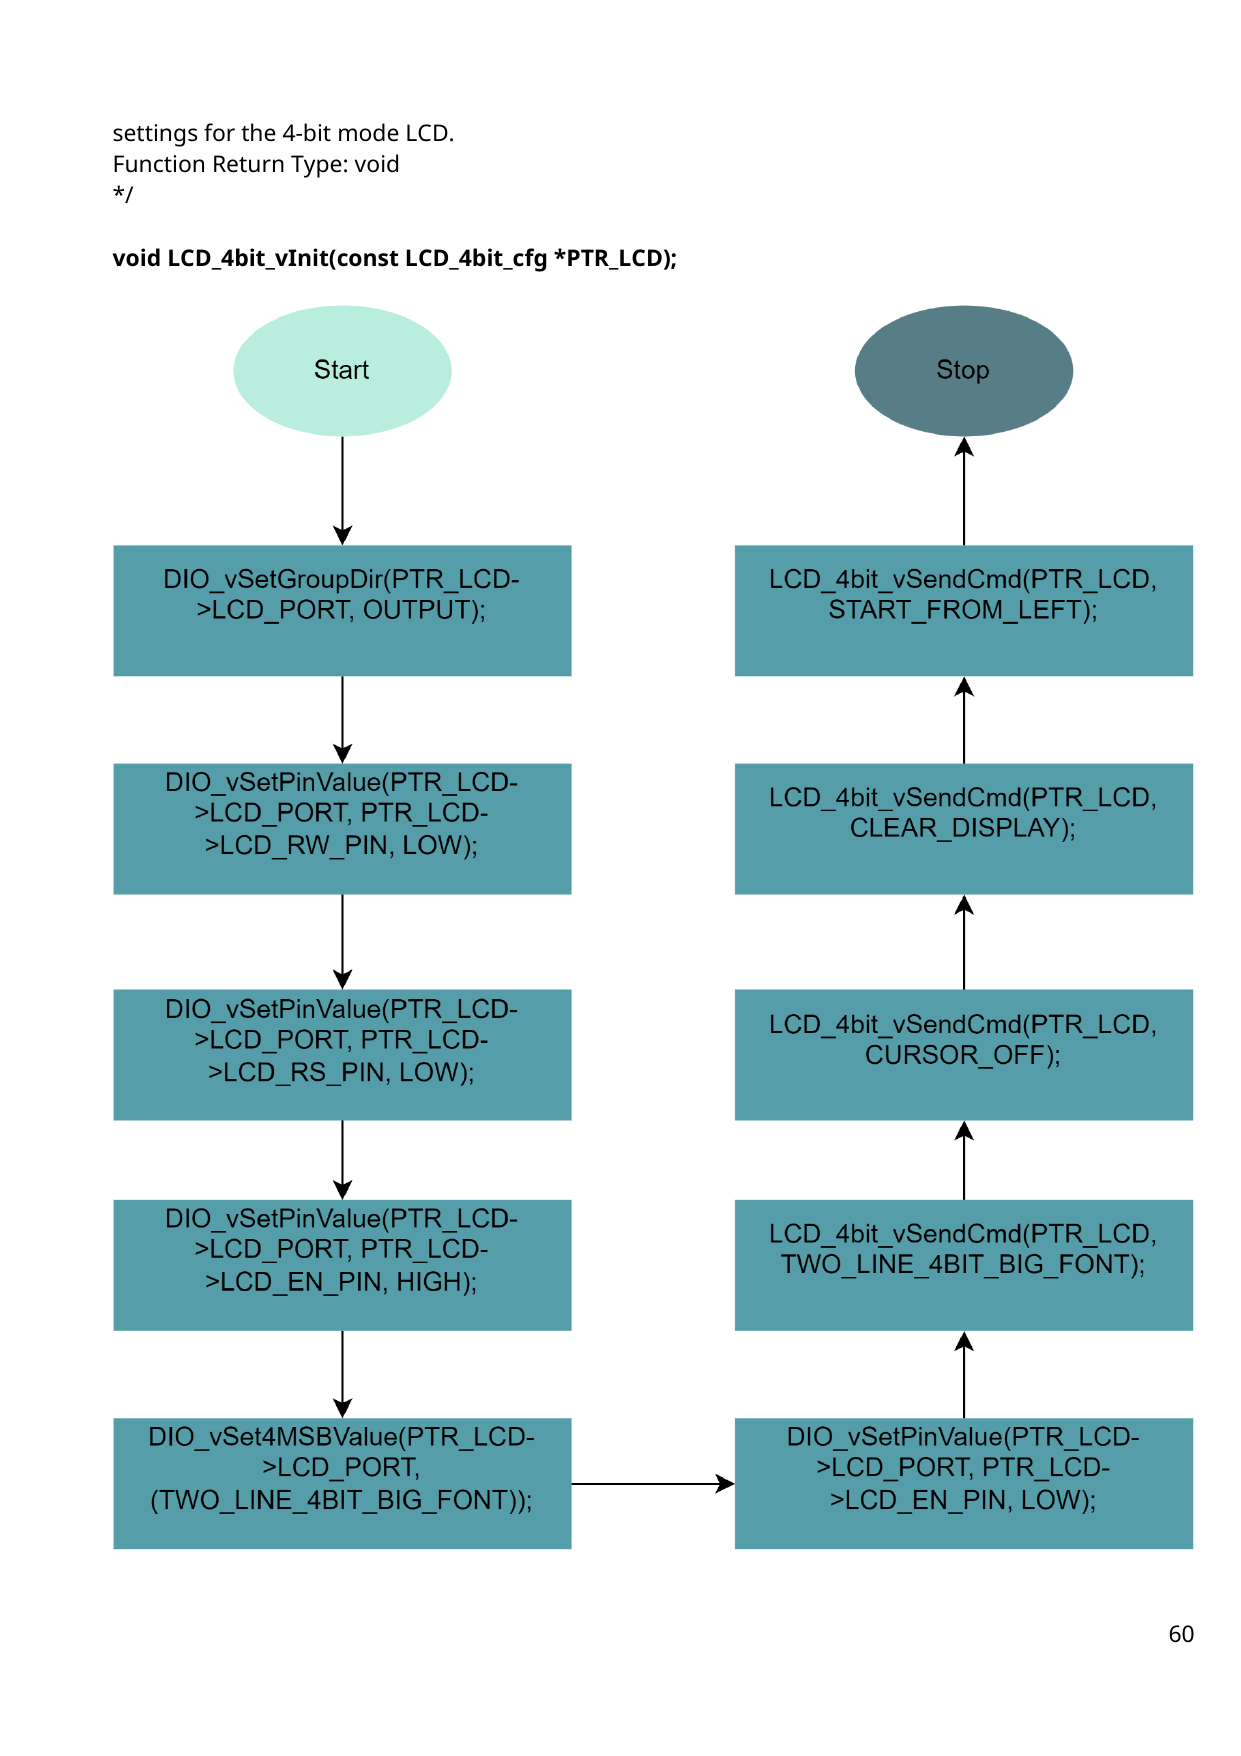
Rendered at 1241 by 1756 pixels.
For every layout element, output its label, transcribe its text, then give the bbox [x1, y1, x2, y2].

text void LCD_4bit_vInit(const LCD_4bit_cfg *PTR_LCD); [112, 242, 1194, 273]
text Function Return Type: void [112, 148, 1194, 179]
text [112, 117, 1194, 148]
text */ [112, 179, 1194, 210]
picture [112, 304, 1194, 1550]
